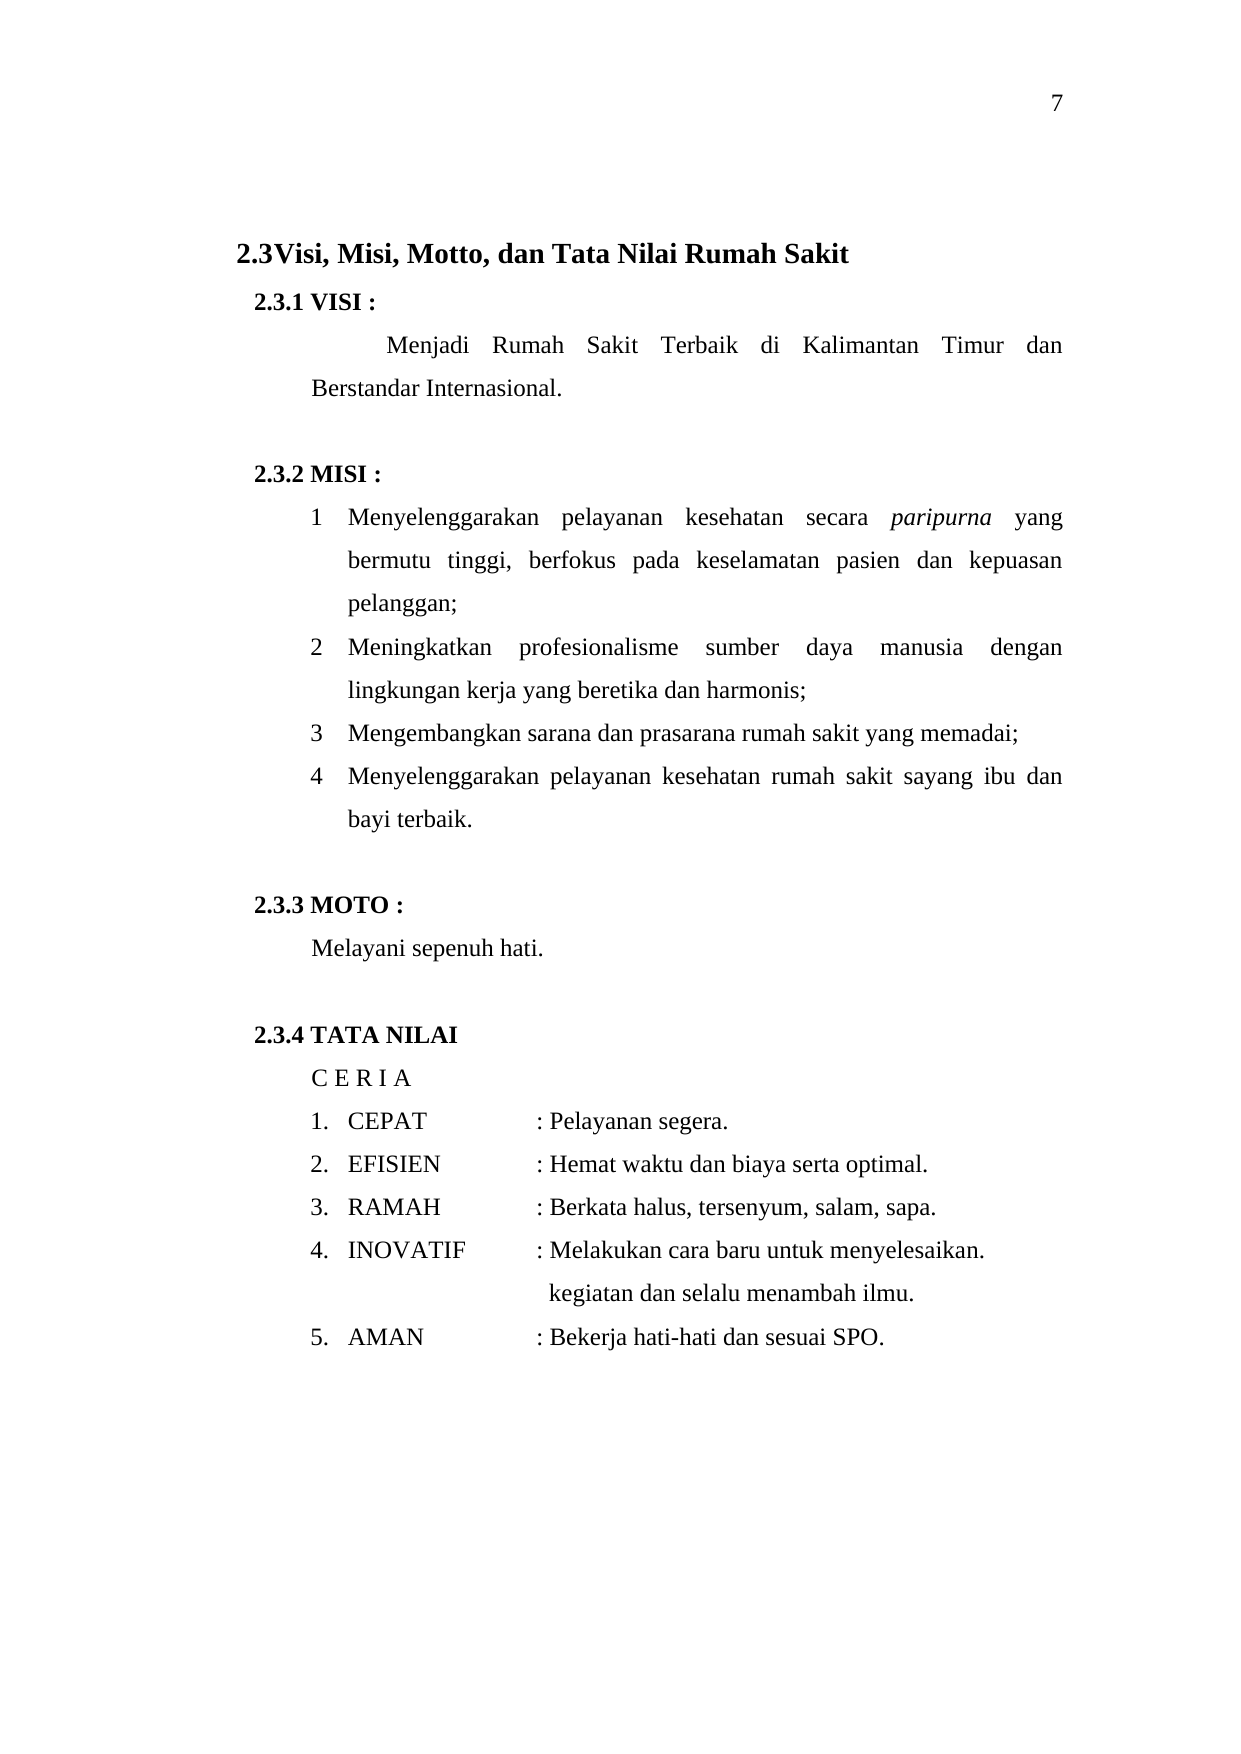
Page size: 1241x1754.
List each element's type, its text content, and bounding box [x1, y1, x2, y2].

list Menyelenggarakan pelayanan kesehatan secara paripurna yang bermutu tinggi, berfokus pada keselamatan pasien dan kepuasan pelanggan; [310, 502, 1063, 617]
list CEPAT : Pelayanan segera. [310, 1106, 1063, 1135]
list RAMAH : Berkata halus, tersenyum, salam, sapa. [310, 1192, 1063, 1221]
subtitle Visi, Misi, Motto, dan Tata Nilai Rumah Sakit [236, 236, 1063, 270]
list C E R I A [311, 1063, 1063, 1092]
list MOTO : [254, 890, 1063, 919]
list Meningkatkan profesionalisme sumber daya manusia dengan lingkungan kerja yang beretika dan harmonis; [310, 632, 1063, 703]
list MISI : [254, 459, 1063, 488]
list VISI : [254, 287, 1063, 315]
list Mengembangkan sarana dan prasarana rumah sakit yang memadai; [310, 718, 1063, 747]
list kegiatan dan selalu menambah ilmu. [536, 1278, 1063, 1307]
list AMAN : Bekerja hati-hati dan sesuai SPO. [310, 1322, 1063, 1350]
list Menyelenggarakan pelayanan kesehatan rumah sakit sayang ibu dan bayi terbaik. [310, 761, 1063, 833]
list TATA NILAI [254, 1020, 1063, 1048]
list INOVATIF : Melakukan cara baru untuk menyelesaikan. [310, 1235, 1063, 1264]
text Melayani sepenuh hati. [236, 933, 1063, 962]
list EFISIEN : Hemat waktu dan biaya serta optimal. [310, 1149, 1063, 1178]
text Menjadi Rumah Sakit Terbaik di Kalimantan Timur dan Berstandar Internasional. [311, 330, 1063, 402]
